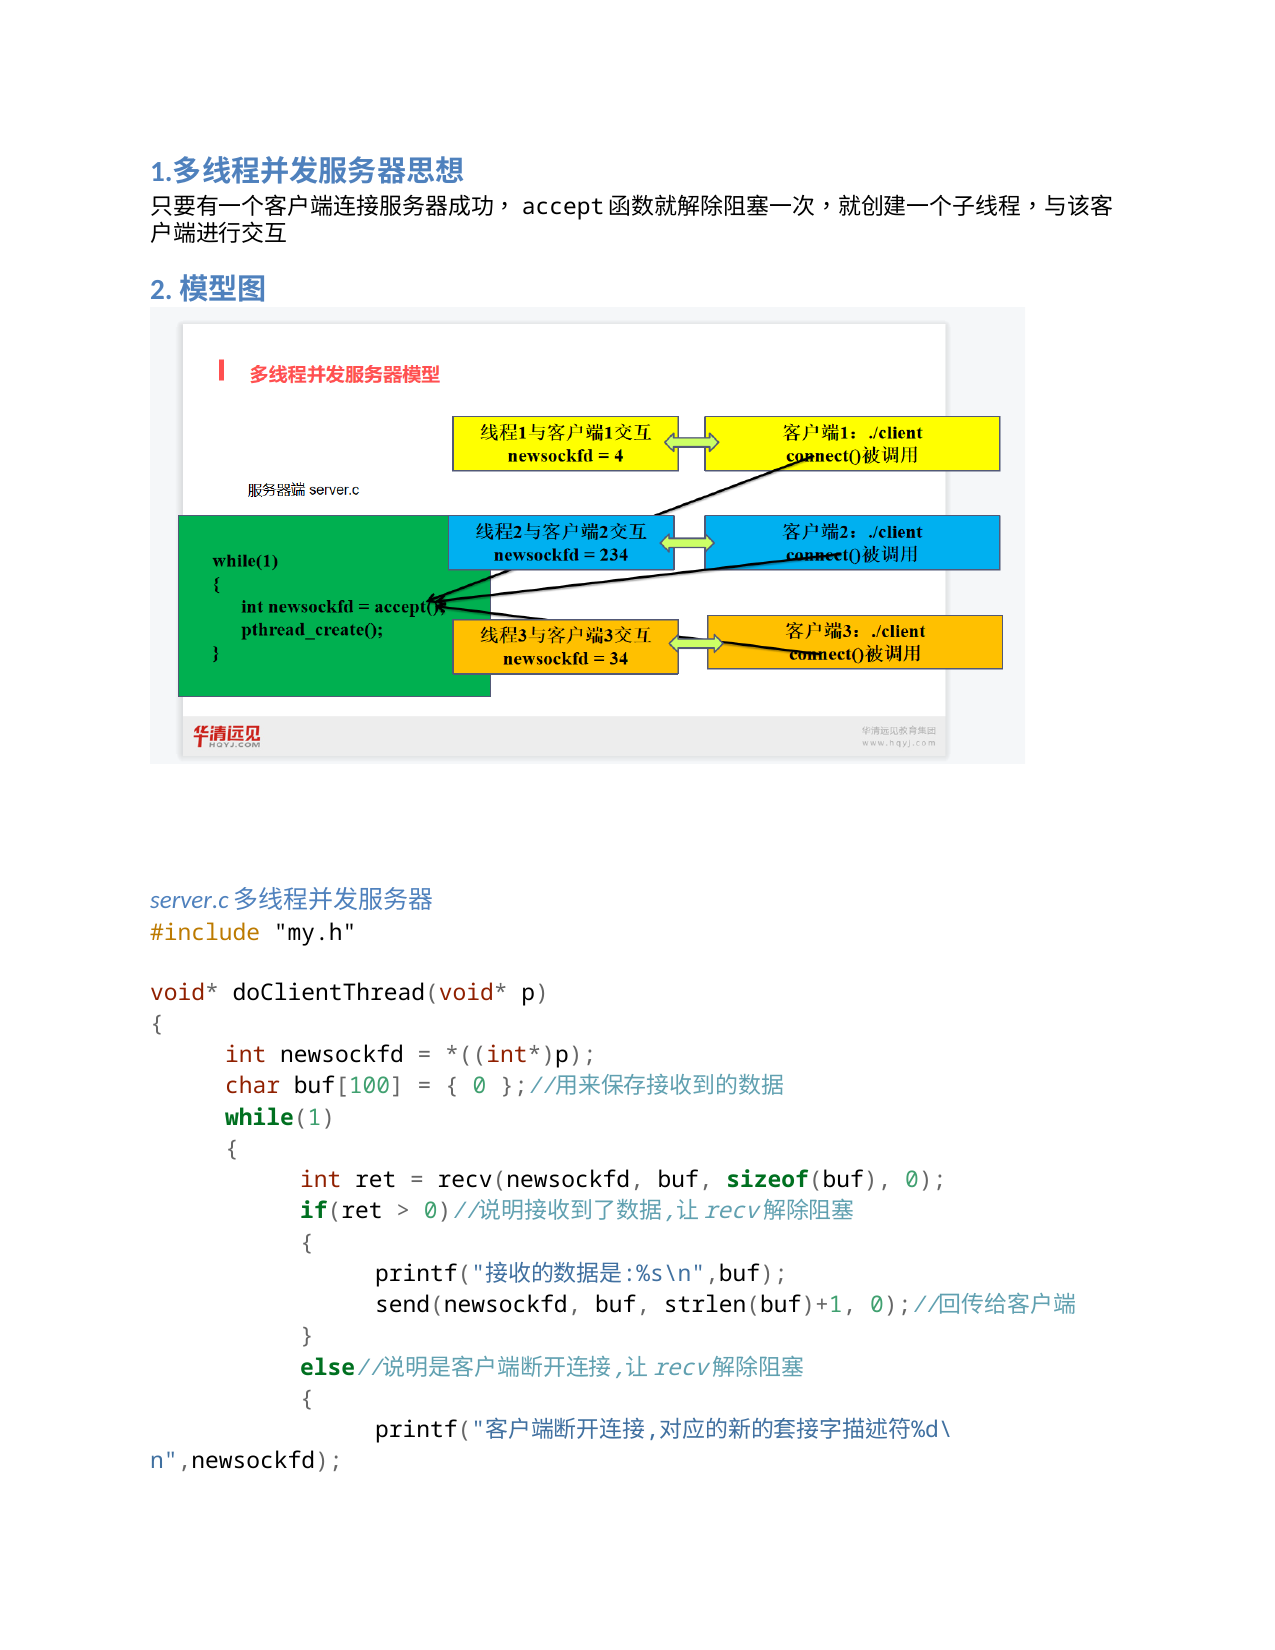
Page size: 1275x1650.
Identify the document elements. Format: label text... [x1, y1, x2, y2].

picture [150, 307, 1025, 764]
text 只要有一个客户端连接服务器成功， accept函数就解除阻塞一次，就创建一个子线程，与该客户端进行交互 [150, 190, 1125, 247]
subtitle 1.多线程并发服务器思想 [150, 150, 1125, 190]
subtitle 2. 模型图 [150, 268, 1125, 308]
subtitle server.c多线程并发服务器 [150, 882, 1125, 916]
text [150, 916, 1125, 1476]
